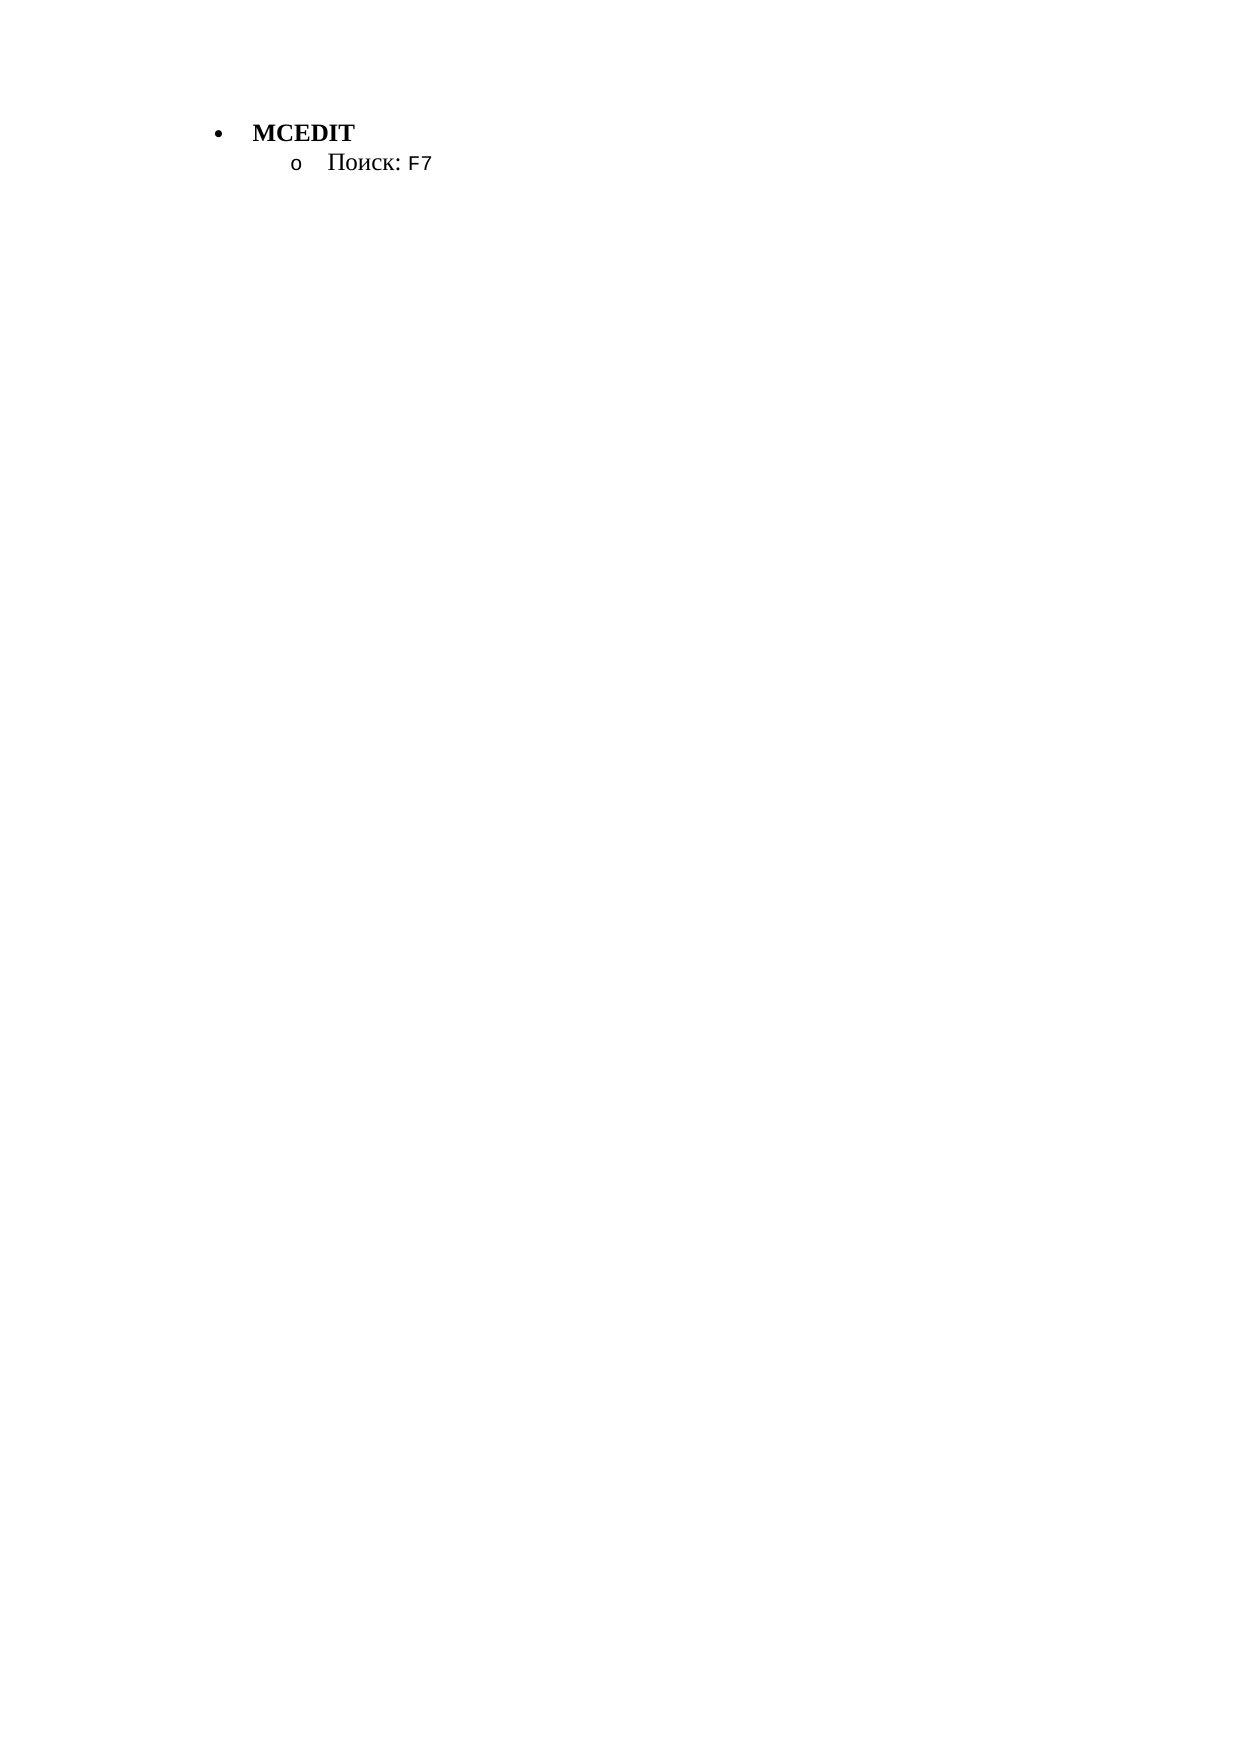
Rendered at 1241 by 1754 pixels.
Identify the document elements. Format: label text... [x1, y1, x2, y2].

list MCEDIT [215, 118, 1152, 147]
list Поиск: F7 [290, 147, 1152, 176]
